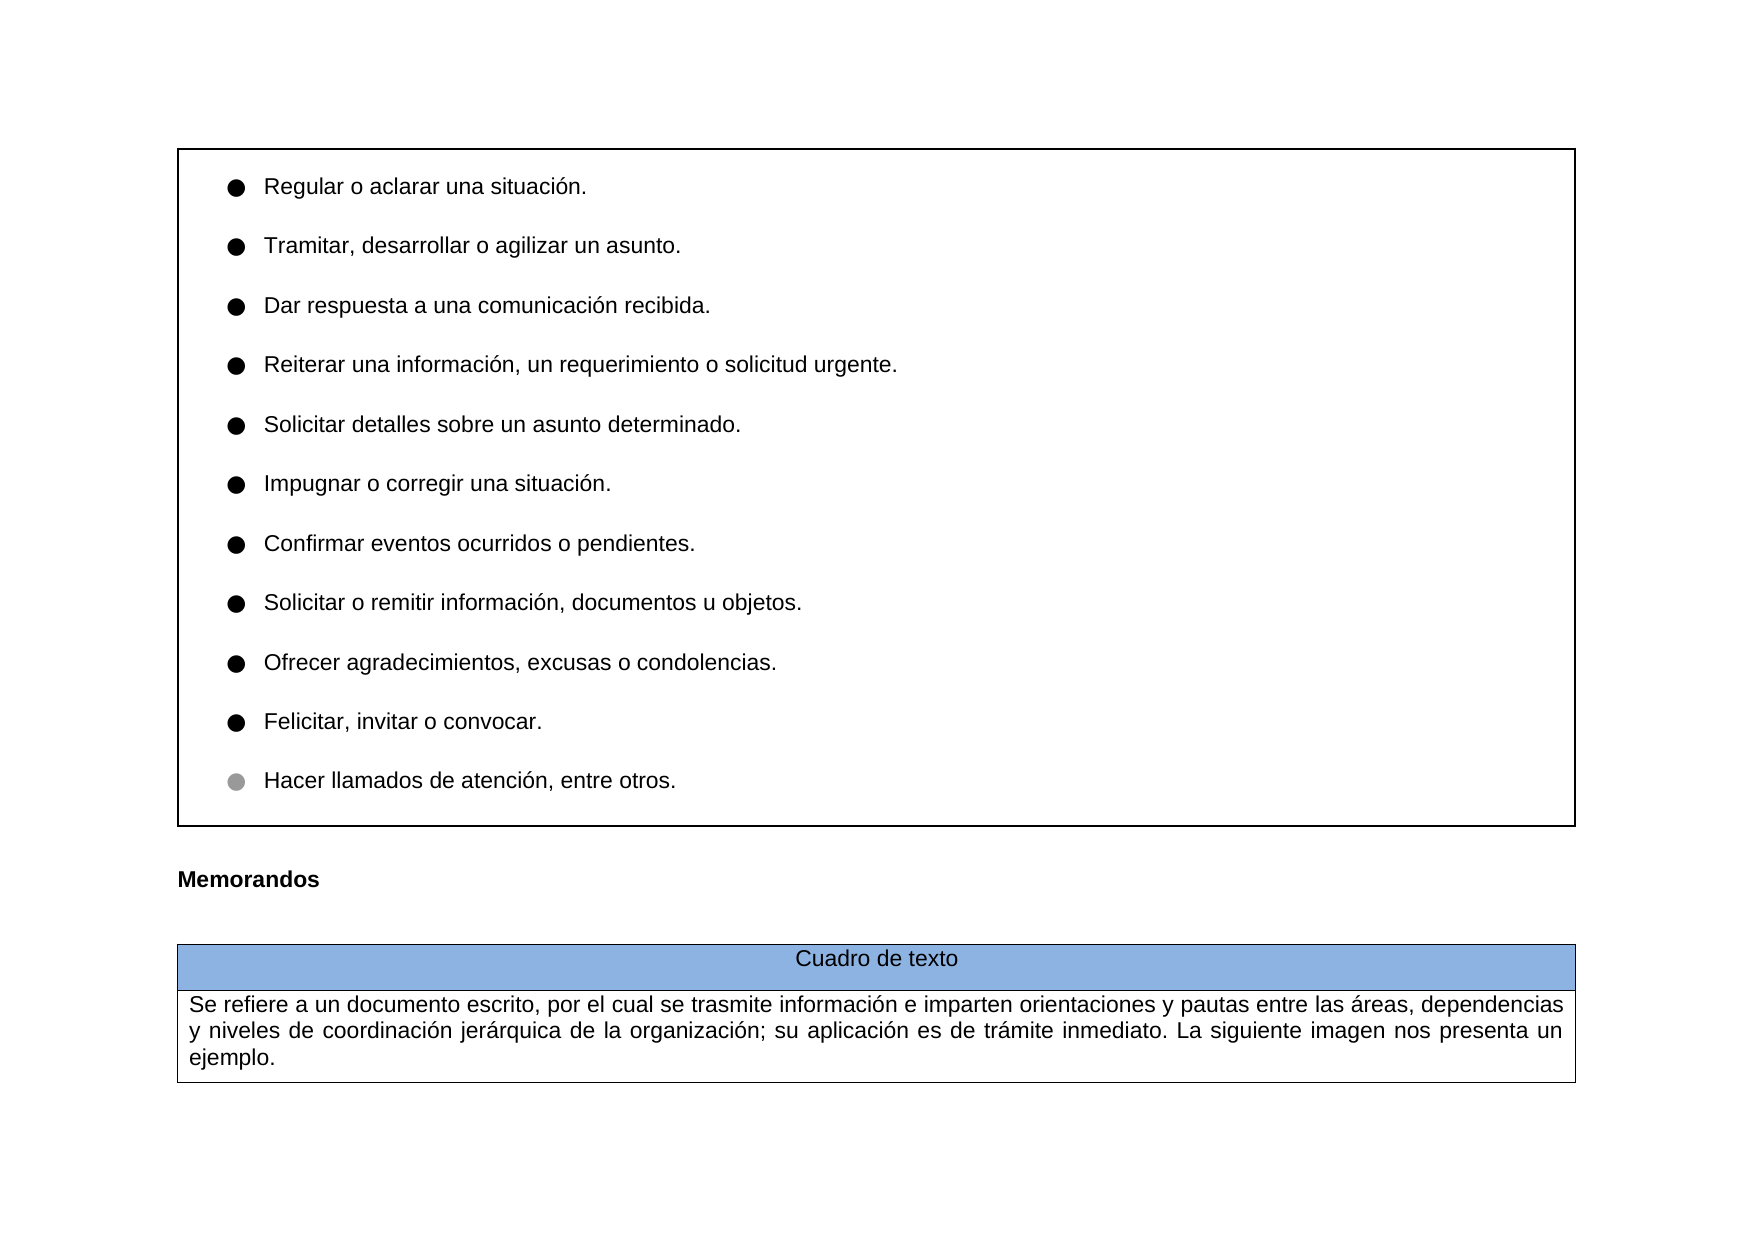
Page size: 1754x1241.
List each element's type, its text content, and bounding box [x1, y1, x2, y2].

table_header Cuadro de texto [178, 945, 1575, 990]
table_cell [179, 150, 1574, 825]
table_cell Se refiere a un documento escrito, por el cual se trasmite información e imparten orientaciones y pautas entre las áreas, dependencias y niveles de coordinación jerárquica de la organización; su aplicación es de trámite inmediato. La siguiente imagen nos presenta un ejemplo. [178, 991, 1575, 1082]
text Memorandos [177, 866, 1577, 892]
